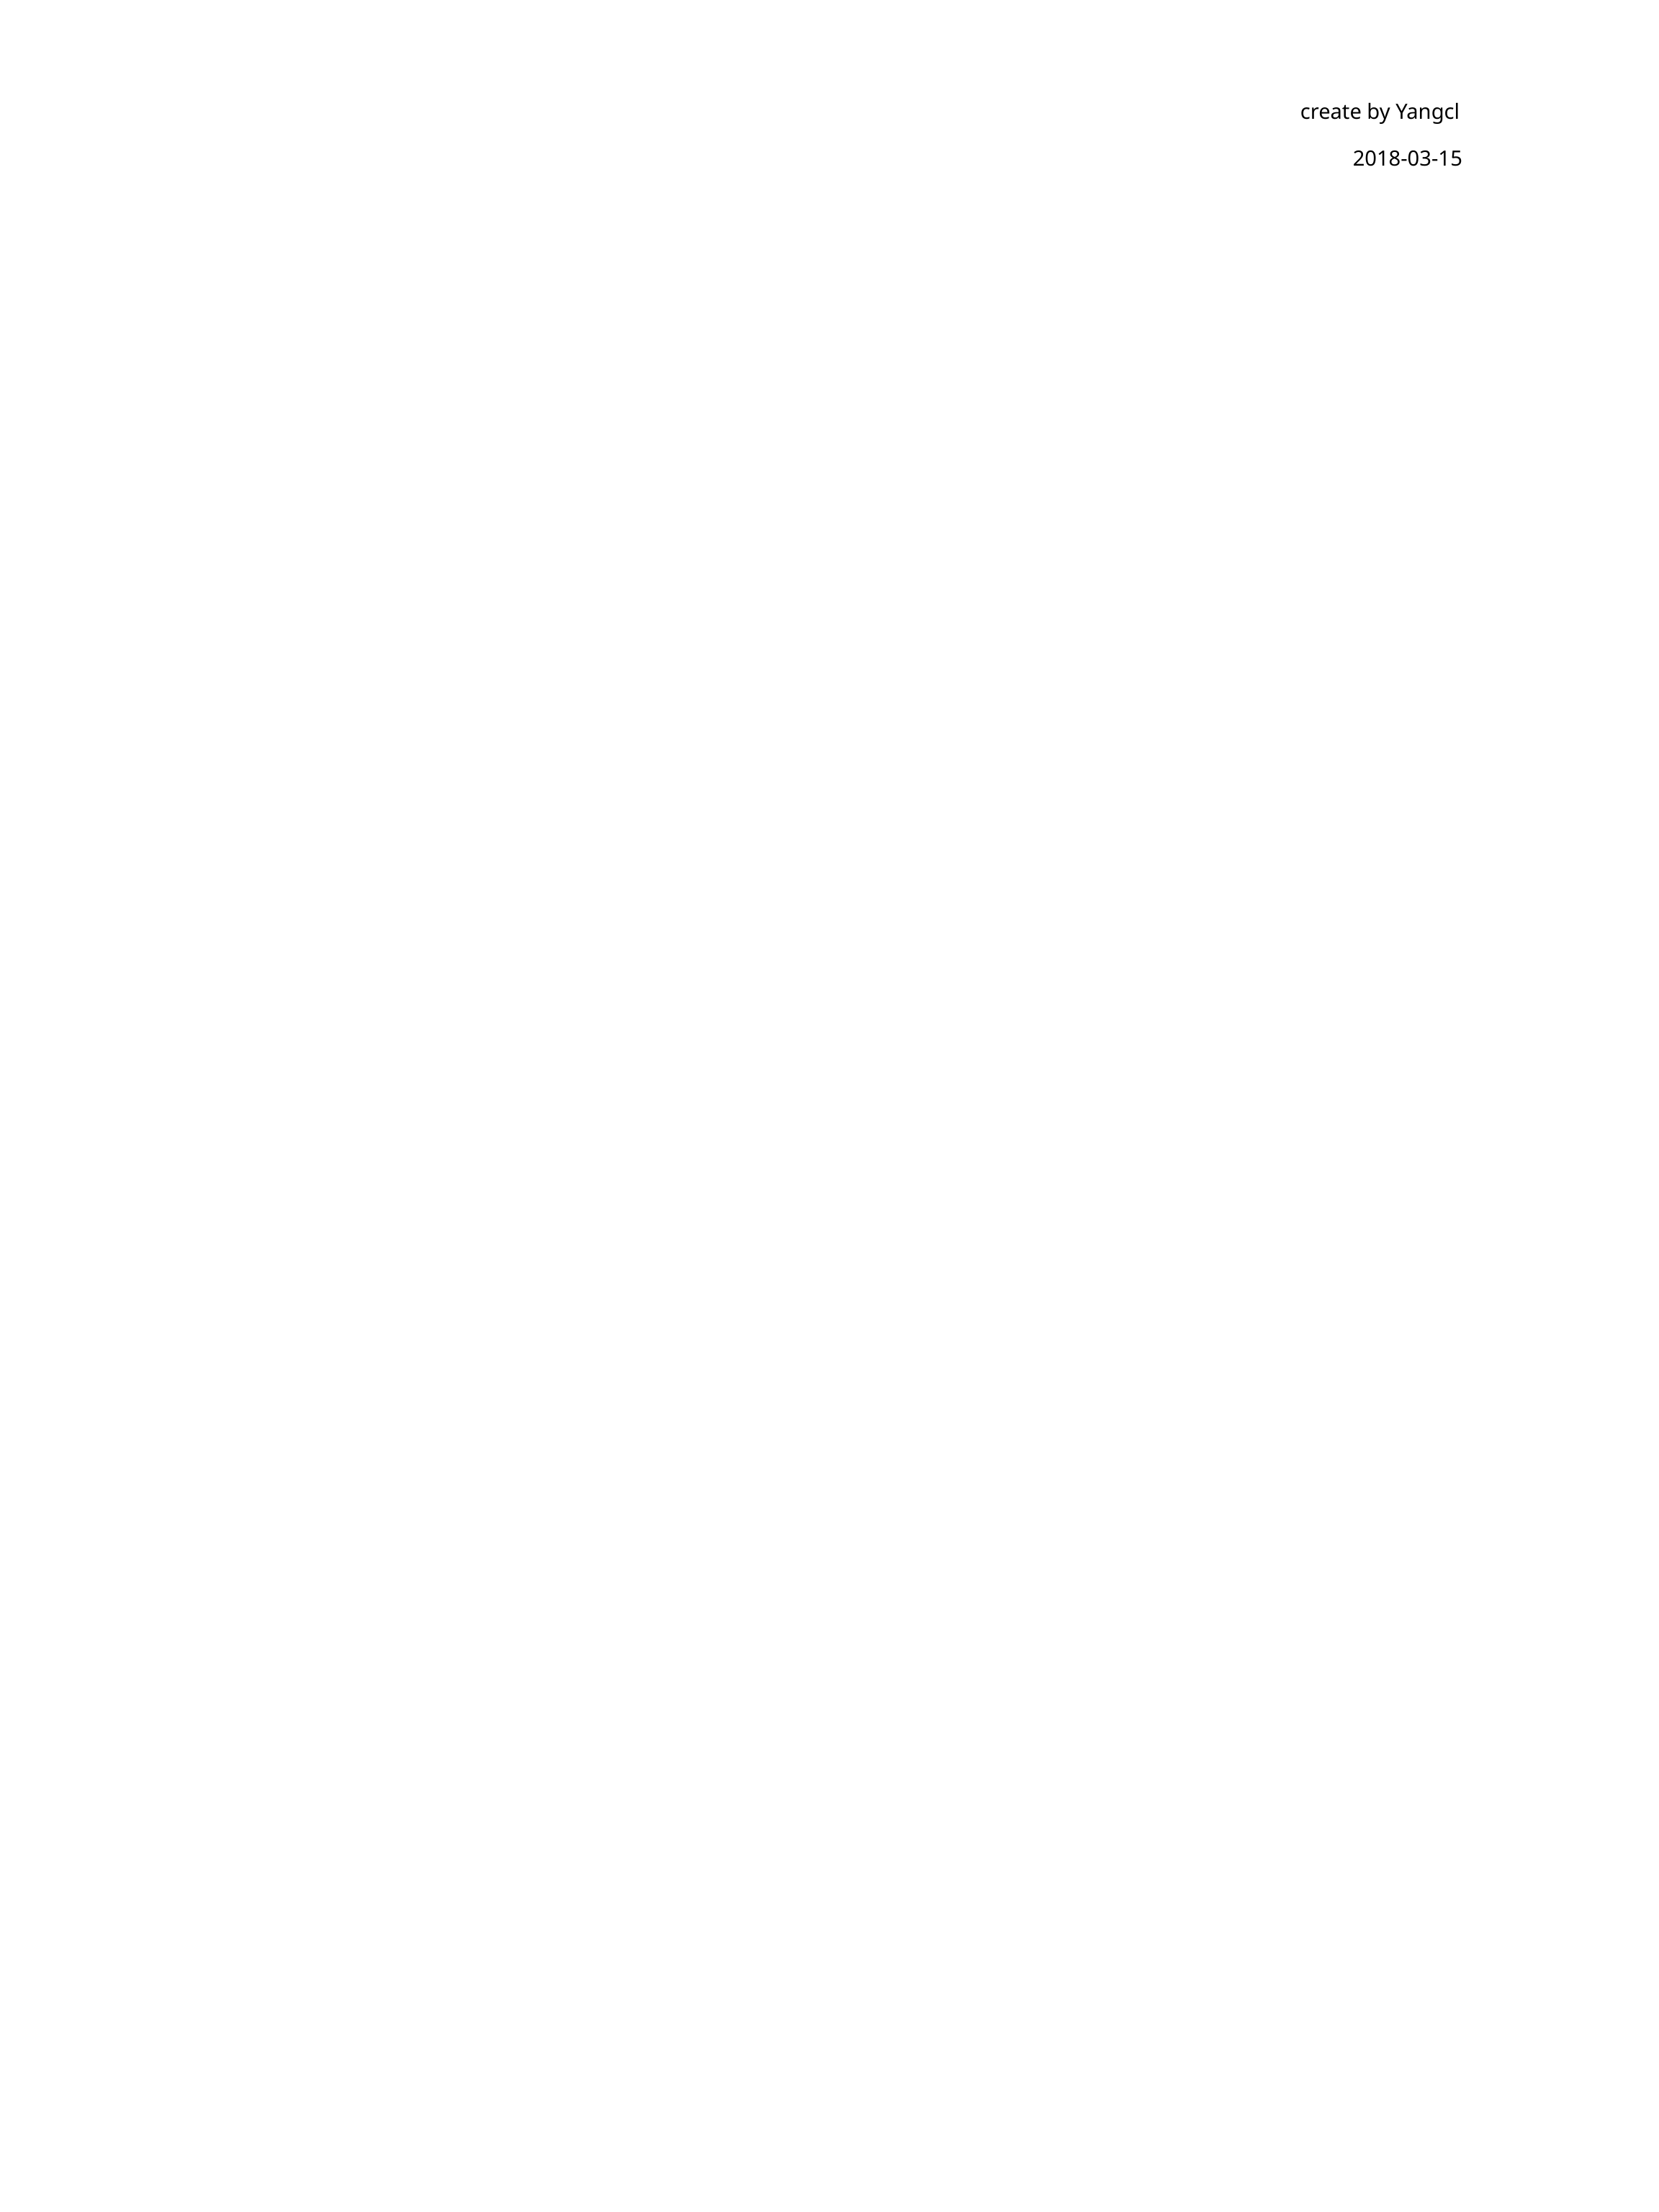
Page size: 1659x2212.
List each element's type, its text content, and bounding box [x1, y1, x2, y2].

text 2018-03-15 [1111, 135, 1563, 181]
text create by Yangcl [1269, 88, 1604, 135]
